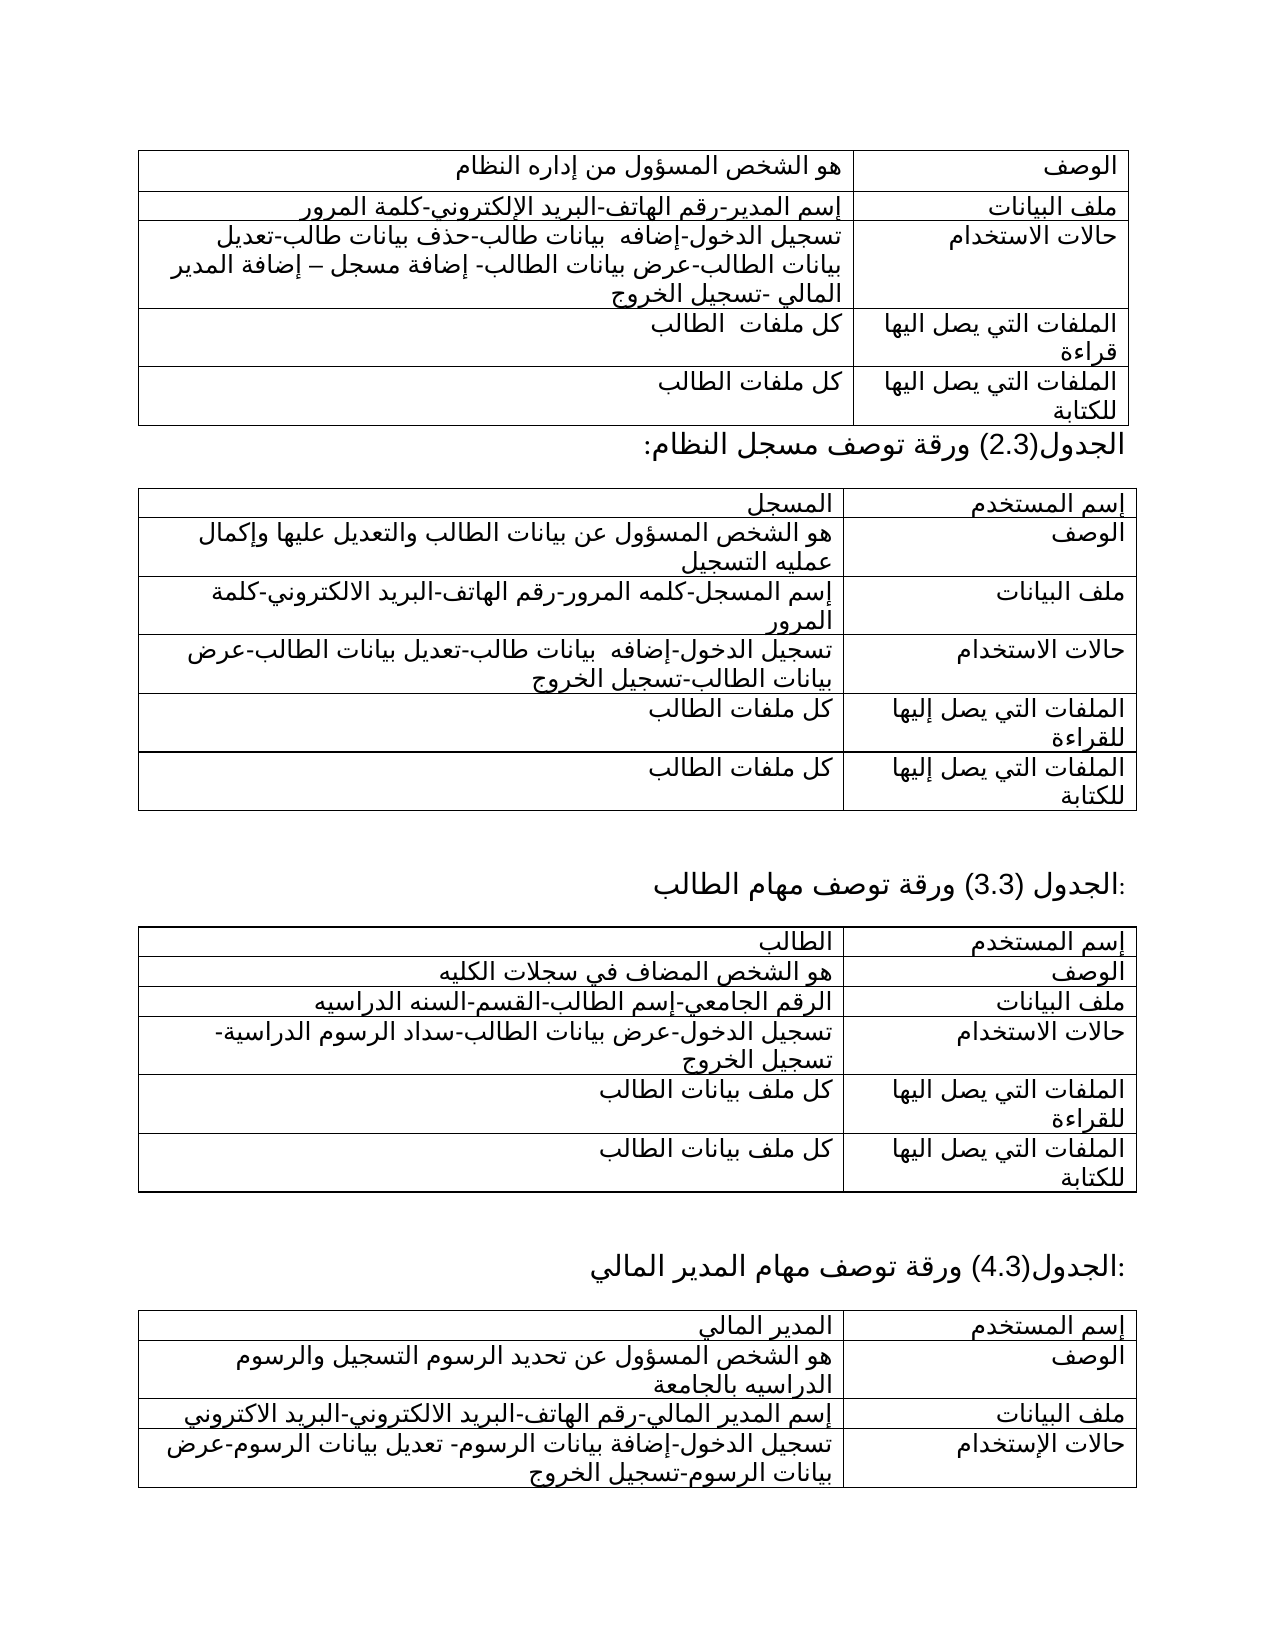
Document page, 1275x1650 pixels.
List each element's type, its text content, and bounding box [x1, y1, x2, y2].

table_cell حالات الاستخدام [844, 1017, 1136, 1074]
table_cell الملفات التي يصل إليها للقراءة [844, 694, 1136, 751]
table_cell إسم المسجل-كلمه المرور-رقم الهاتف-البريد الالكتروني-كلمة المرور [139, 577, 843, 634]
table_cell الوصف [844, 957, 1136, 986]
table_cell الملفات التي يصل إليها للكتابة [844, 753, 1136, 810]
table_cell حالات الاستخدام [844, 635, 1136, 693]
table_cell إسم المدير-رقم الهاتف-البريد الإلكتروني-كلمة المرور [139, 192, 853, 220]
table_cell حالات الإستخدام [844, 1429, 1136, 1487]
table_header إسم المستخدم [844, 489, 1136, 517]
text الجدول (3.3) ورقة توصف مهام الطالب: [150, 867, 1125, 901]
text الجدول(4.3) ورقة توصف مهام المدير المالي: [150, 1248, 1125, 1284]
table_cell هو الشخص المضاف في سجلات الكليه [139, 957, 843, 986]
table_cell ملف البيانات [854, 192, 1128, 220]
table_cell تسجيل الدخول-إضافه بيانات طالب-حذف بيانات طالب-تعديل بيانات الطالب-عرض بيانات الطالب- إضافة مسجل – إضافة المدير المالي -تسجيل الخروج [139, 221, 853, 308]
table_header المدير المالي [139, 1311, 843, 1340]
table_header إسم المستخدم [844, 1311, 1136, 1340]
table_cell كل ملفات الطالب [139, 309, 853, 366]
table_cell الوصف [844, 518, 1136, 576]
table_cell هو الشخص المسؤول عن تحديد الرسوم التسجيل والرسوم الدراسيه بالجامعة [139, 1341, 843, 1398]
table_header الطالب [139, 928, 843, 956]
table_cell الملفات التي يصل اليها للقراءة [844, 1075, 1136, 1133]
table_cell الملفات التي يصل اليها للكتابة [854, 367, 1128, 425]
table_cell تسجيل الدخول-إضافة بيانات الرسوم- تعديل بيانات الرسوم-عرض بيانات الرسوم-تسجيل الخروج [139, 1429, 843, 1487]
table_cell كل ملفات الطالب [139, 694, 843, 751]
table_cell الرقم الجامعي-إسم الطالب-القسم-السنه الدراسيه [139, 987, 843, 1016]
text :الجدول(2.3) ورقة توصف مسجل النظام [150, 426, 1125, 461]
table_cell كل ملف بيانات الطالب [139, 1134, 843, 1191]
table_cell كل ملفات الطالب [139, 367, 853, 425]
table_cell كل ملفات الطالب [139, 753, 843, 810]
table_cell الوصف [854, 151, 1128, 191]
table_cell إسم المدير المالي-رقم الهاتف-البريد الالكتروني-البريد الاكتروني [139, 1399, 843, 1428]
table_cell تسجيل الدخول-إضافه بيانات طالب-تعديل بيانات الطالب-عرض بيانات الطالب-تسجيل الخروج [139, 635, 843, 693]
table_cell الملفات التي يصل اليها قراءة [854, 309, 1128, 366]
table_cell الوصف [844, 1341, 1136, 1398]
table_cell تسجيل الدخول-عرض بيانات الطالب-سداد الرسوم الدراسية-تسجيل الخروج [139, 1017, 843, 1074]
table_cell ملف البيانات [844, 987, 1136, 1016]
table_cell هو الشخص المسؤول عن بيانات الطالب والتعديل عليها وإكمال عمليه التسجيل [139, 518, 843, 576]
table_header المسجل [139, 489, 843, 517]
table_cell هو الشخص المسؤول من إداره النظام [139, 151, 853, 191]
table_cell ملف البيانات [844, 1399, 1136, 1428]
table_header إسم المستخدم [844, 928, 1136, 956]
table_cell ملف البيانات [844, 577, 1136, 634]
table_cell كل ملف بيانات الطالب [139, 1075, 843, 1133]
table_cell حالات الاستخدام [854, 221, 1128, 308]
table_cell الملفات التي يصل اليها للكتابة [844, 1134, 1136, 1191]
